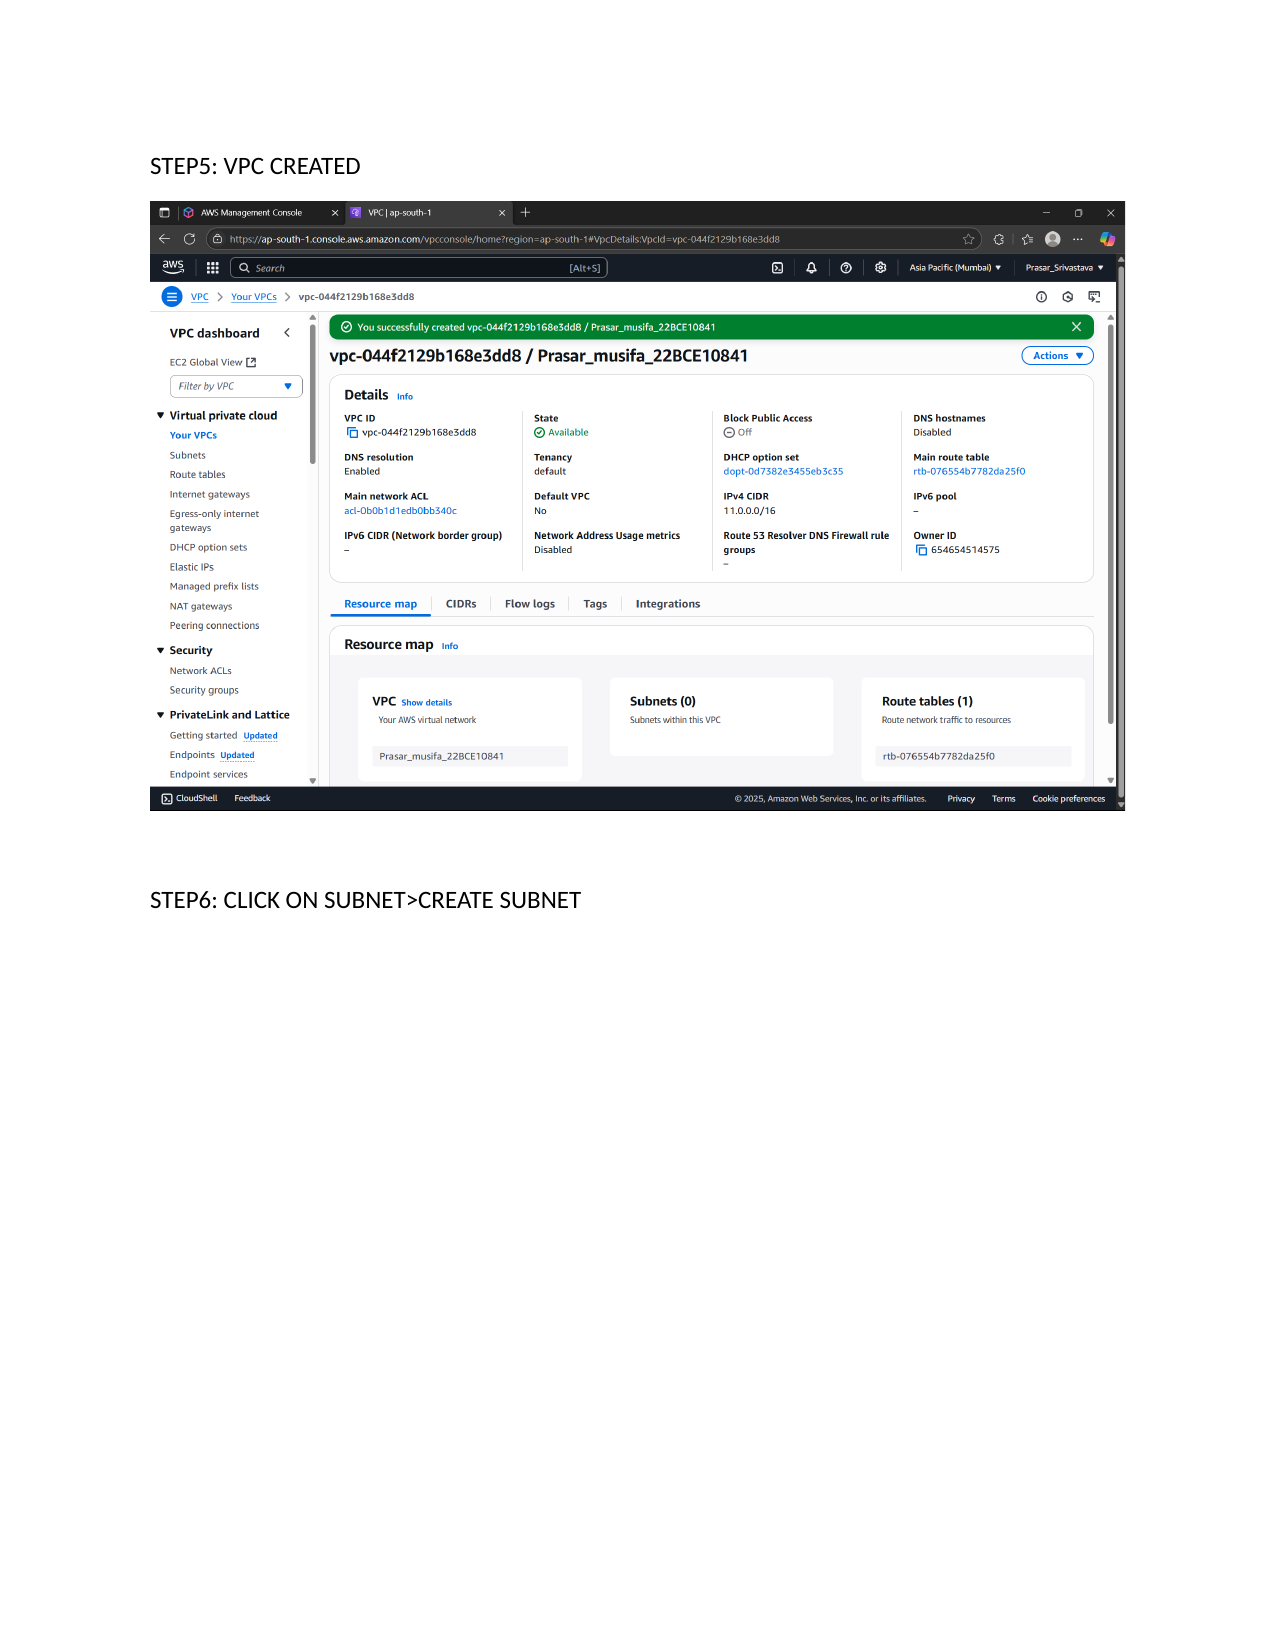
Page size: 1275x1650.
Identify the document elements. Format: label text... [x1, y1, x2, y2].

picture [150, 201, 1125, 811]
text STEP5: VPC CREATED [150, 150, 1125, 181]
text STEP6: CLICK ON SUBNET>CREATE SUBNET [150, 884, 1125, 914]
